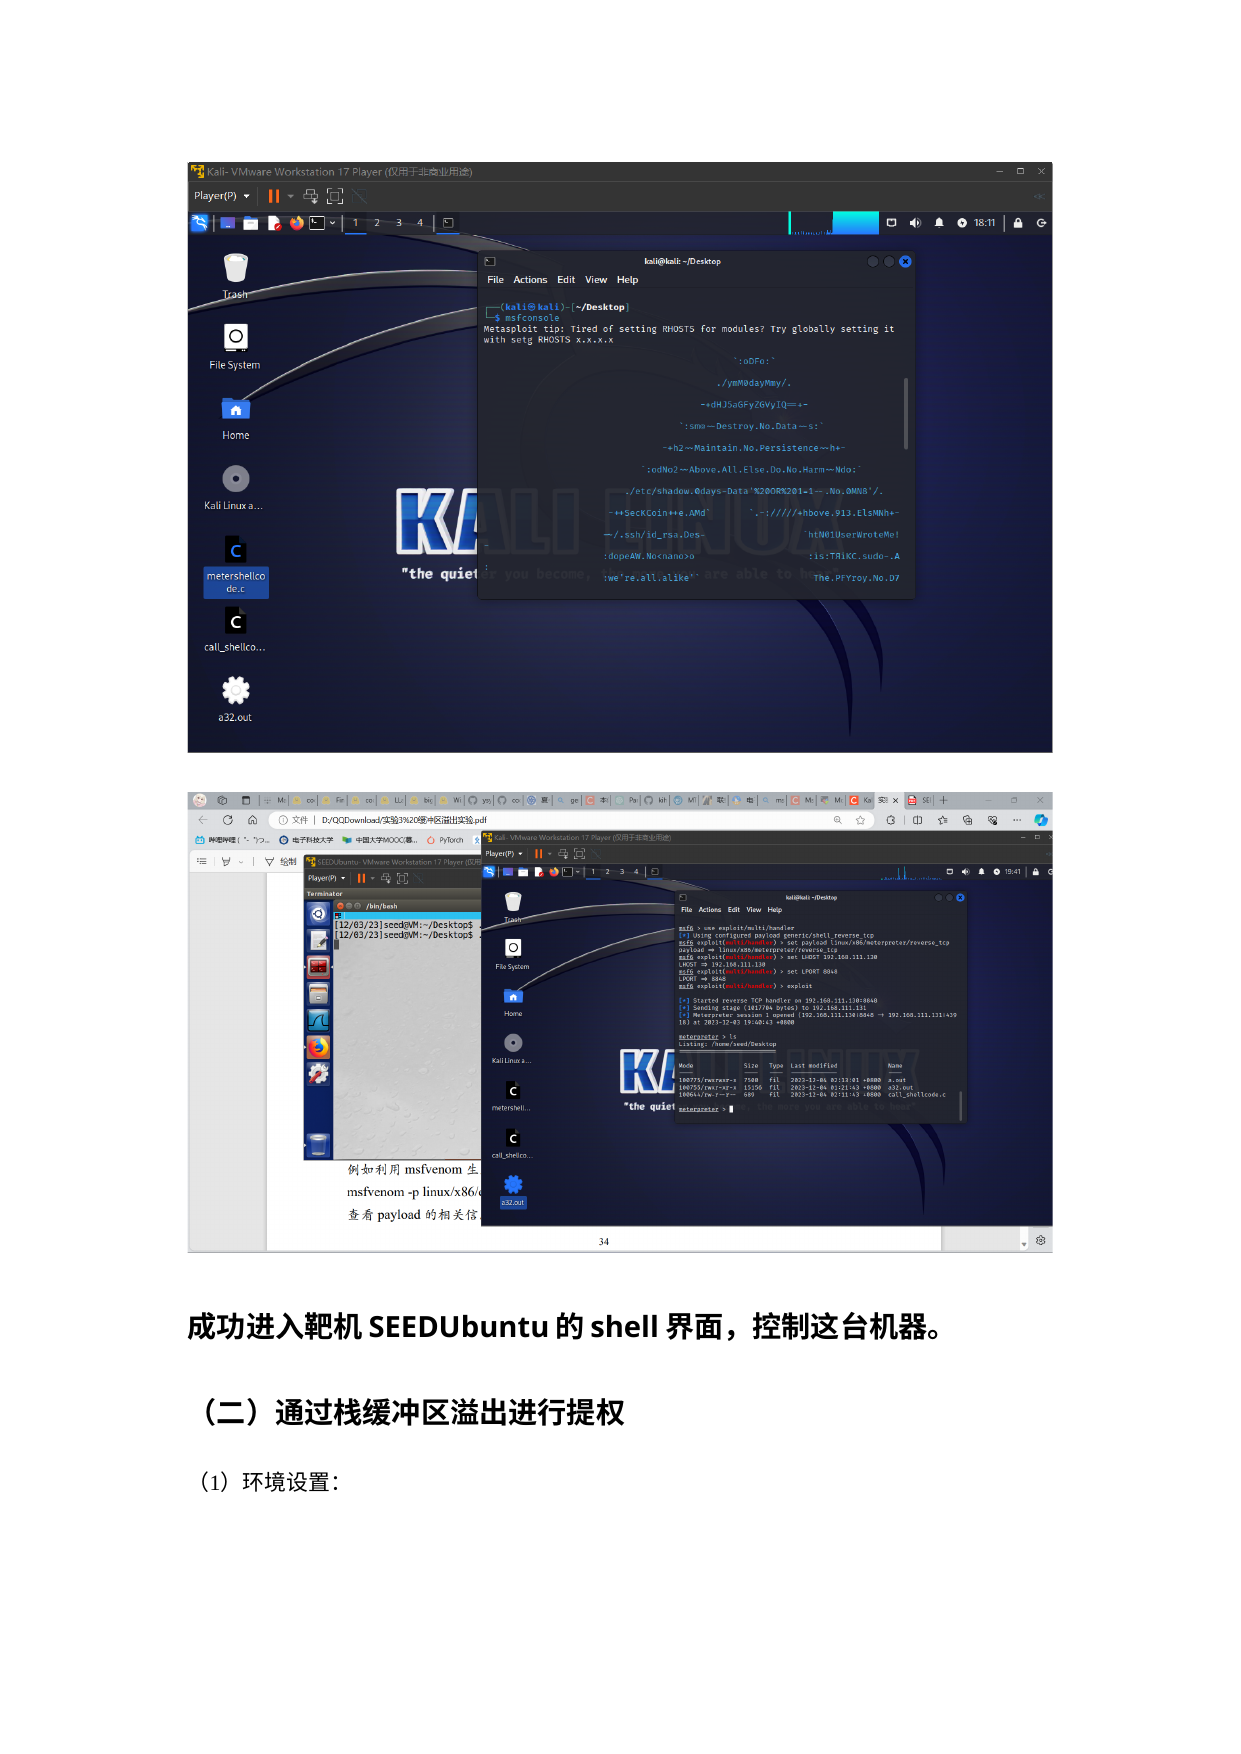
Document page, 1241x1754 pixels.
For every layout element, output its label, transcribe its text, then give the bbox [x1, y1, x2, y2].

text （1）环境设置： [187, 1464, 1053, 1497]
picture [187, 162, 1053, 753]
text 成功进入靶机SEEDUbuntu的shell界面，控制这台机器。 [187, 1292, 1053, 1357]
text （二）通过栈缓冲区溢出进行提权 [187, 1378, 1053, 1443]
picture [187, 792, 1053, 1253]
